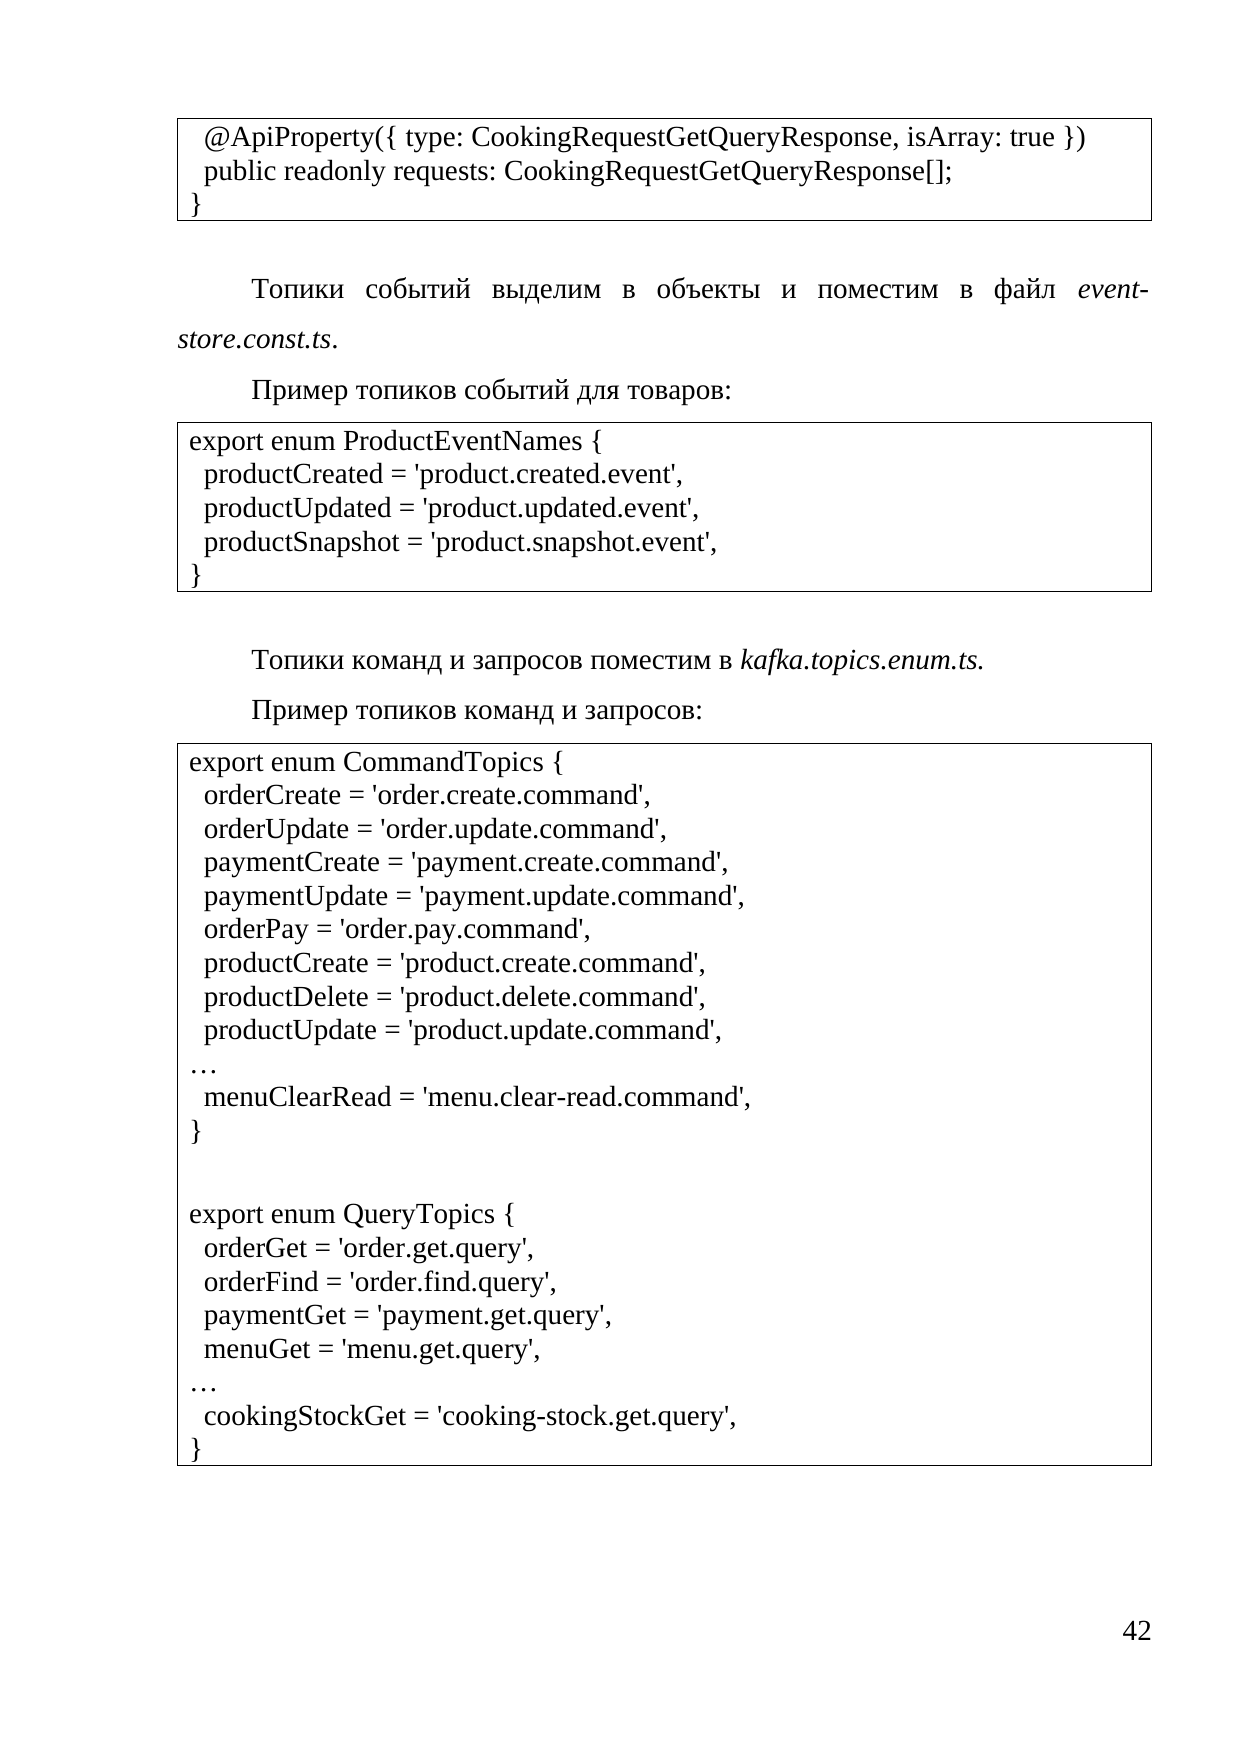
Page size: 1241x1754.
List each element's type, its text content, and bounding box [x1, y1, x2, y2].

text Топики команд и запросов поместим в kafka.topics.enum.ts. [177, 642, 1152, 676]
text Топики событий выделим в объекты и поместим в файл event-store.const.ts. [177, 271, 1152, 355]
table_header export enum ProductEventNames { productCreated = 'product.created.event', productUpdated = 'product.updated.event', productSnapshot = 'product.snapshot.event', } [178, 423, 1151, 591]
table_header export enum CommandTopics { orderCreate = 'order.create.command', orderUpdate = 'order.update.command', paymentCreate = 'payment.create.command', paymentUpdate = 'payment.update.command', orderPay = 'order.pay.command', productCreate = 'product.create.command', productDelete = 'product.delete.command', productUpdate = 'product.update.command', … menuClearRead = 'menu.clear-read.command', } export enum QueryTopics { orderGet = 'order.get.query', orderFind = 'order.find.query', paymentGet = 'payment.get.query', menuGet = 'menu.get.query', … cookingStockGet = 'cooking-stock.get.query', } [178, 744, 1151, 1465]
text Пример топиков команд и запросов: [177, 692, 1152, 726]
text Пример топиков событий для товаров: [177, 372, 1152, 405]
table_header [178, 119, 1151, 220]
